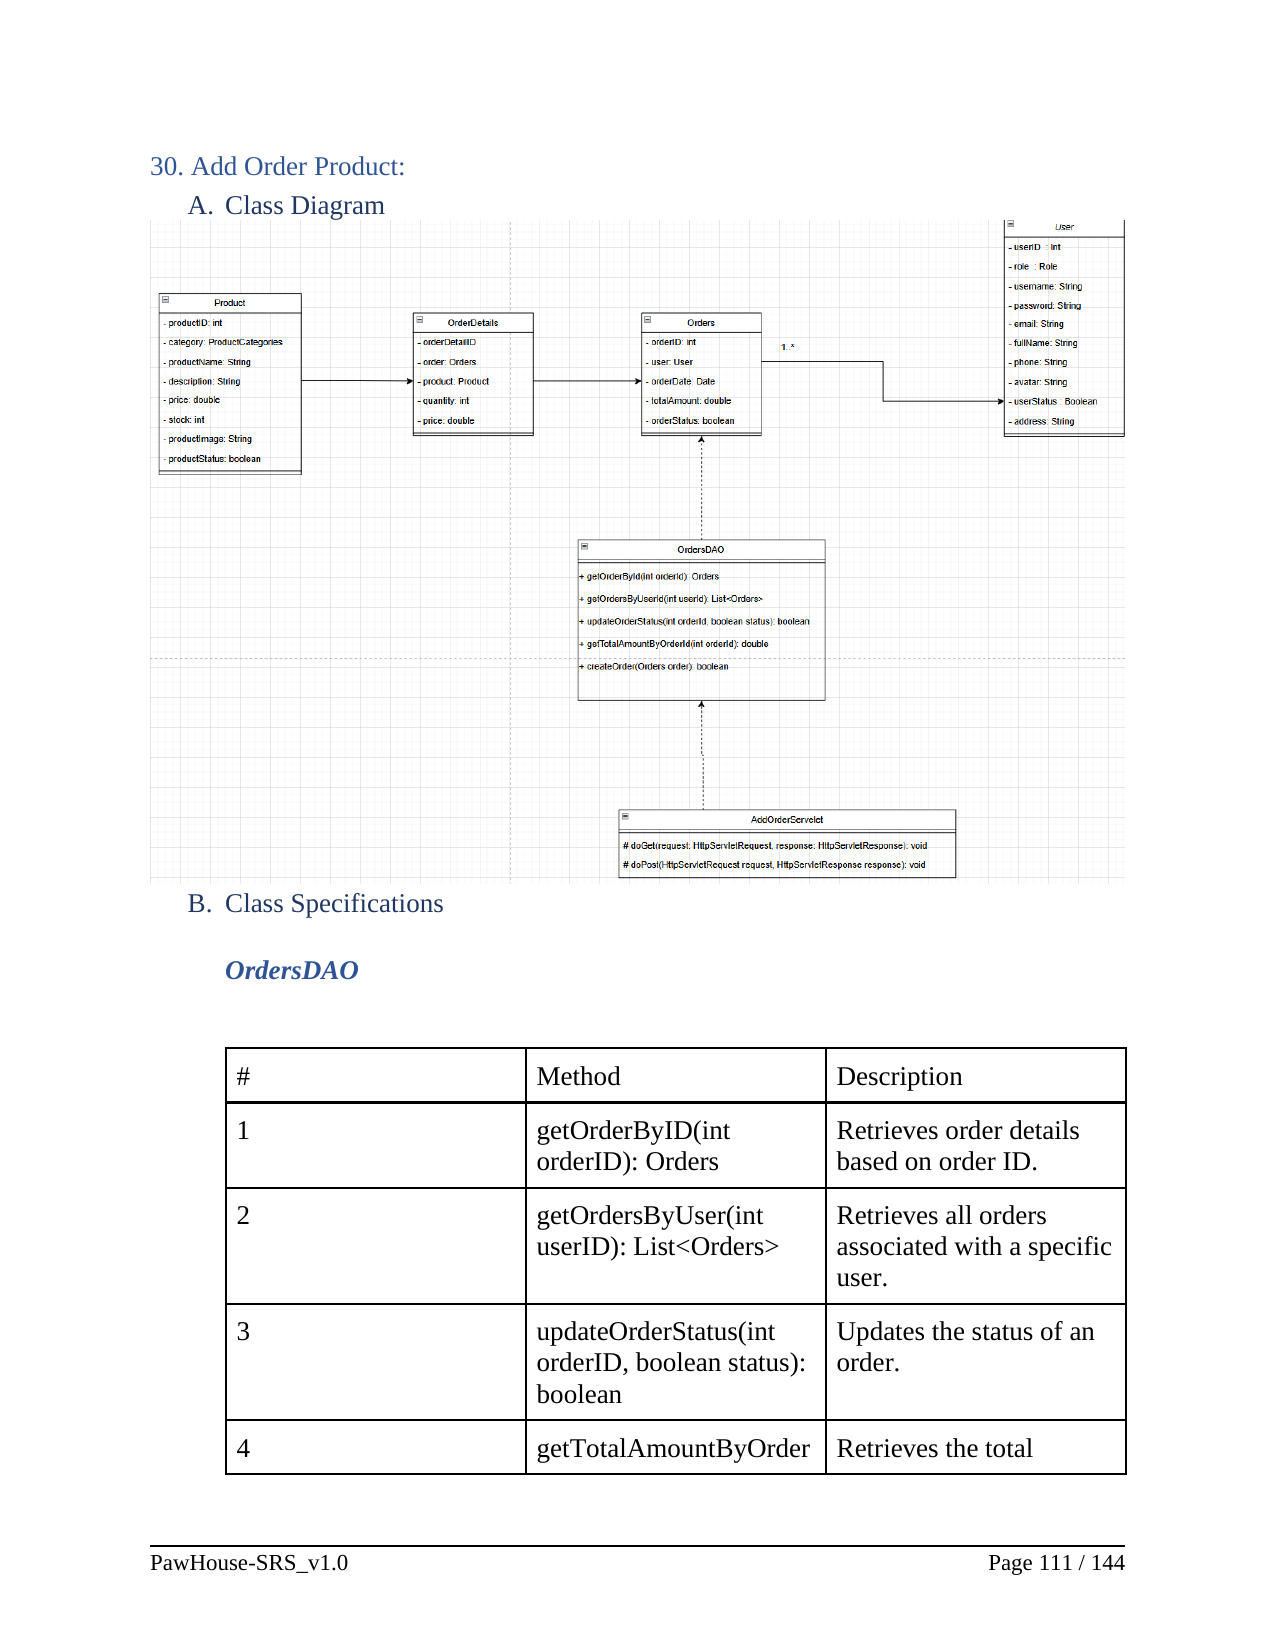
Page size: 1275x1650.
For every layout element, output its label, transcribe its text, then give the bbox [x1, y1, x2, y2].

subtitle 30. Add Order Product: [150, 150, 1125, 181]
subtitle Class Specifications [187, 887, 1125, 918]
picture [150, 220, 1125, 884]
subtitle Class Diagram [187, 189, 1125, 220]
subtitle OrdersDAO [225, 923, 1125, 1047]
